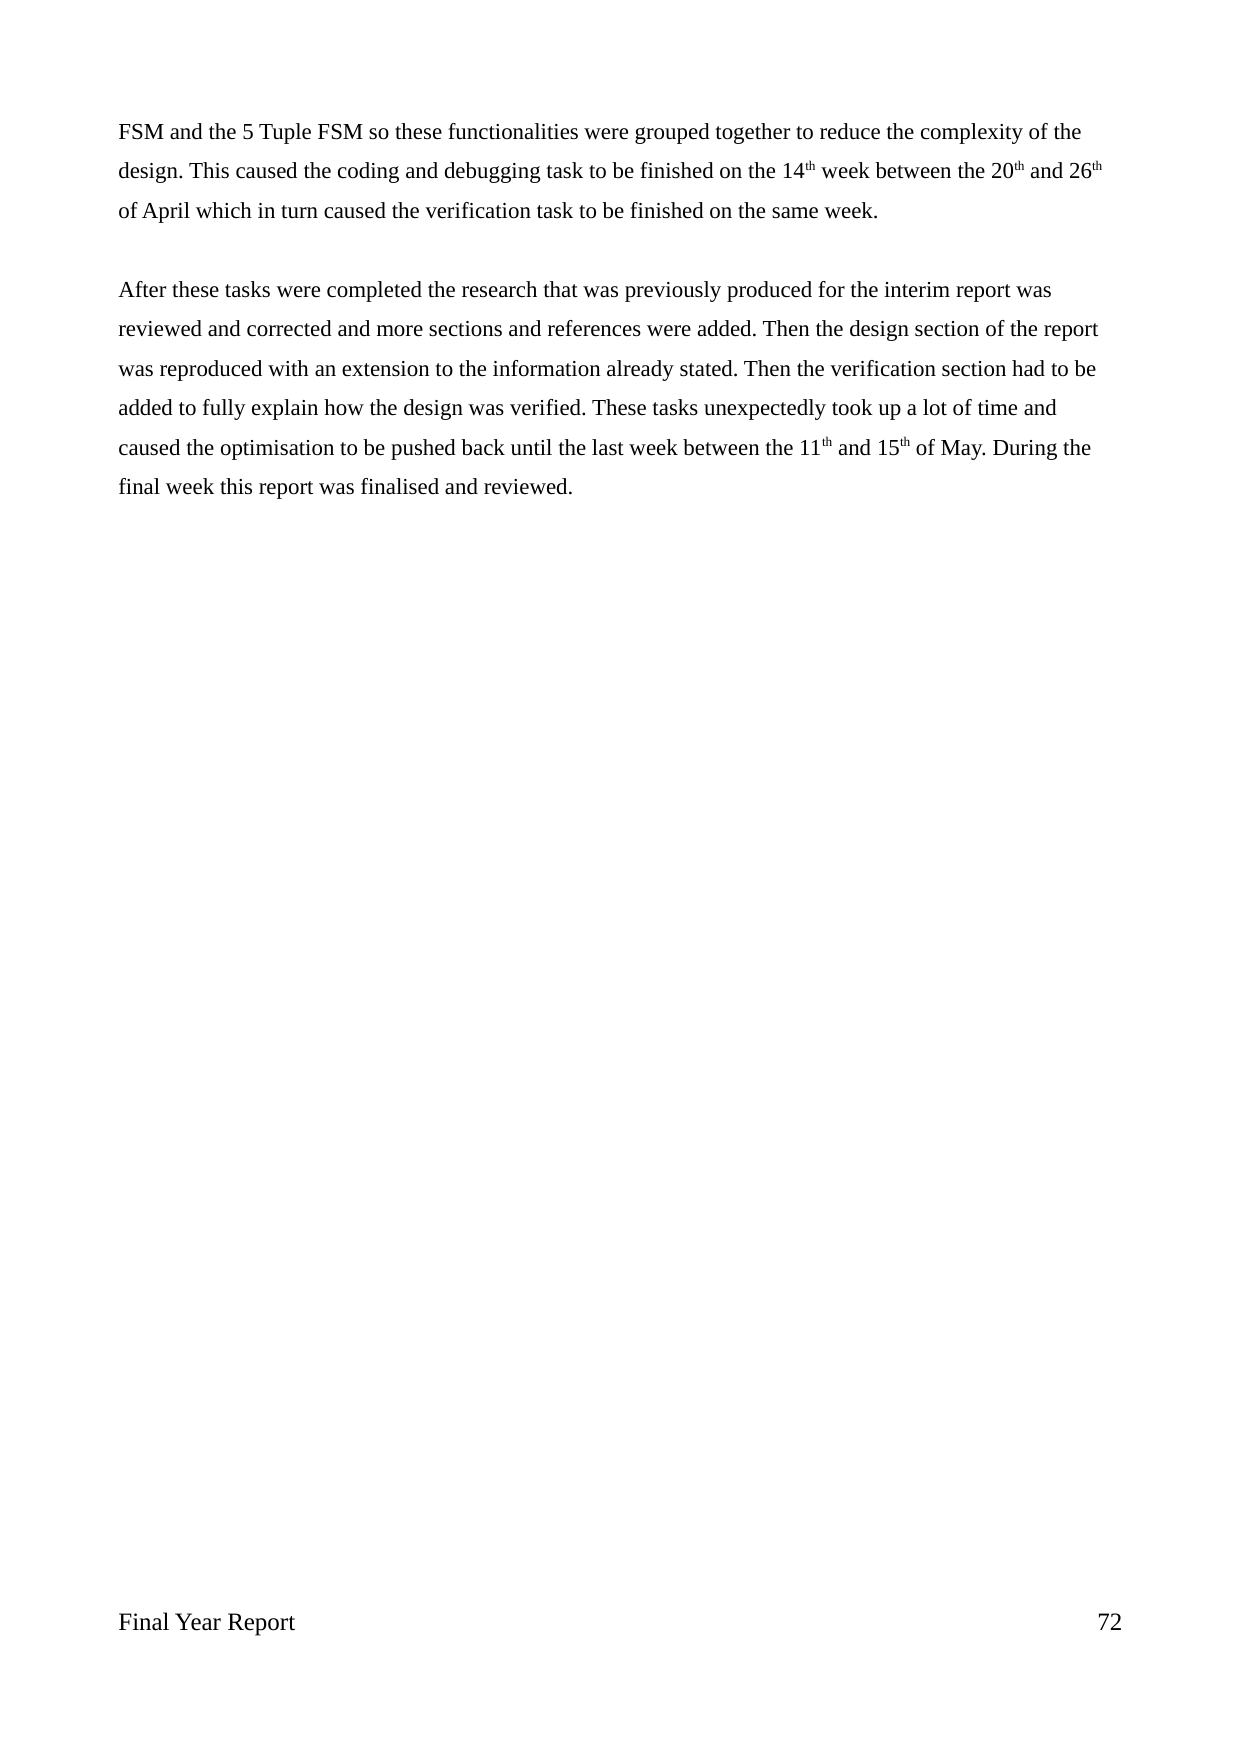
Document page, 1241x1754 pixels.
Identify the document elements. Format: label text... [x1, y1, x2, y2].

text After these tasks were completed the research that was previously produced for the interim report was reviewed and corrected and more sections and references were added. Then the design section of the report was reproduced with an extension to the information already stated. Then the verification section had to be added to fully explain how the design was verified. These tasks unexpectedly took up a lot of time and caused the optimisation to be pushed back until the last week between the 11th and 15th of May. During the final week this report was finalised and reviewed. [118, 276, 1122, 500]
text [118, 118, 1122, 223]
